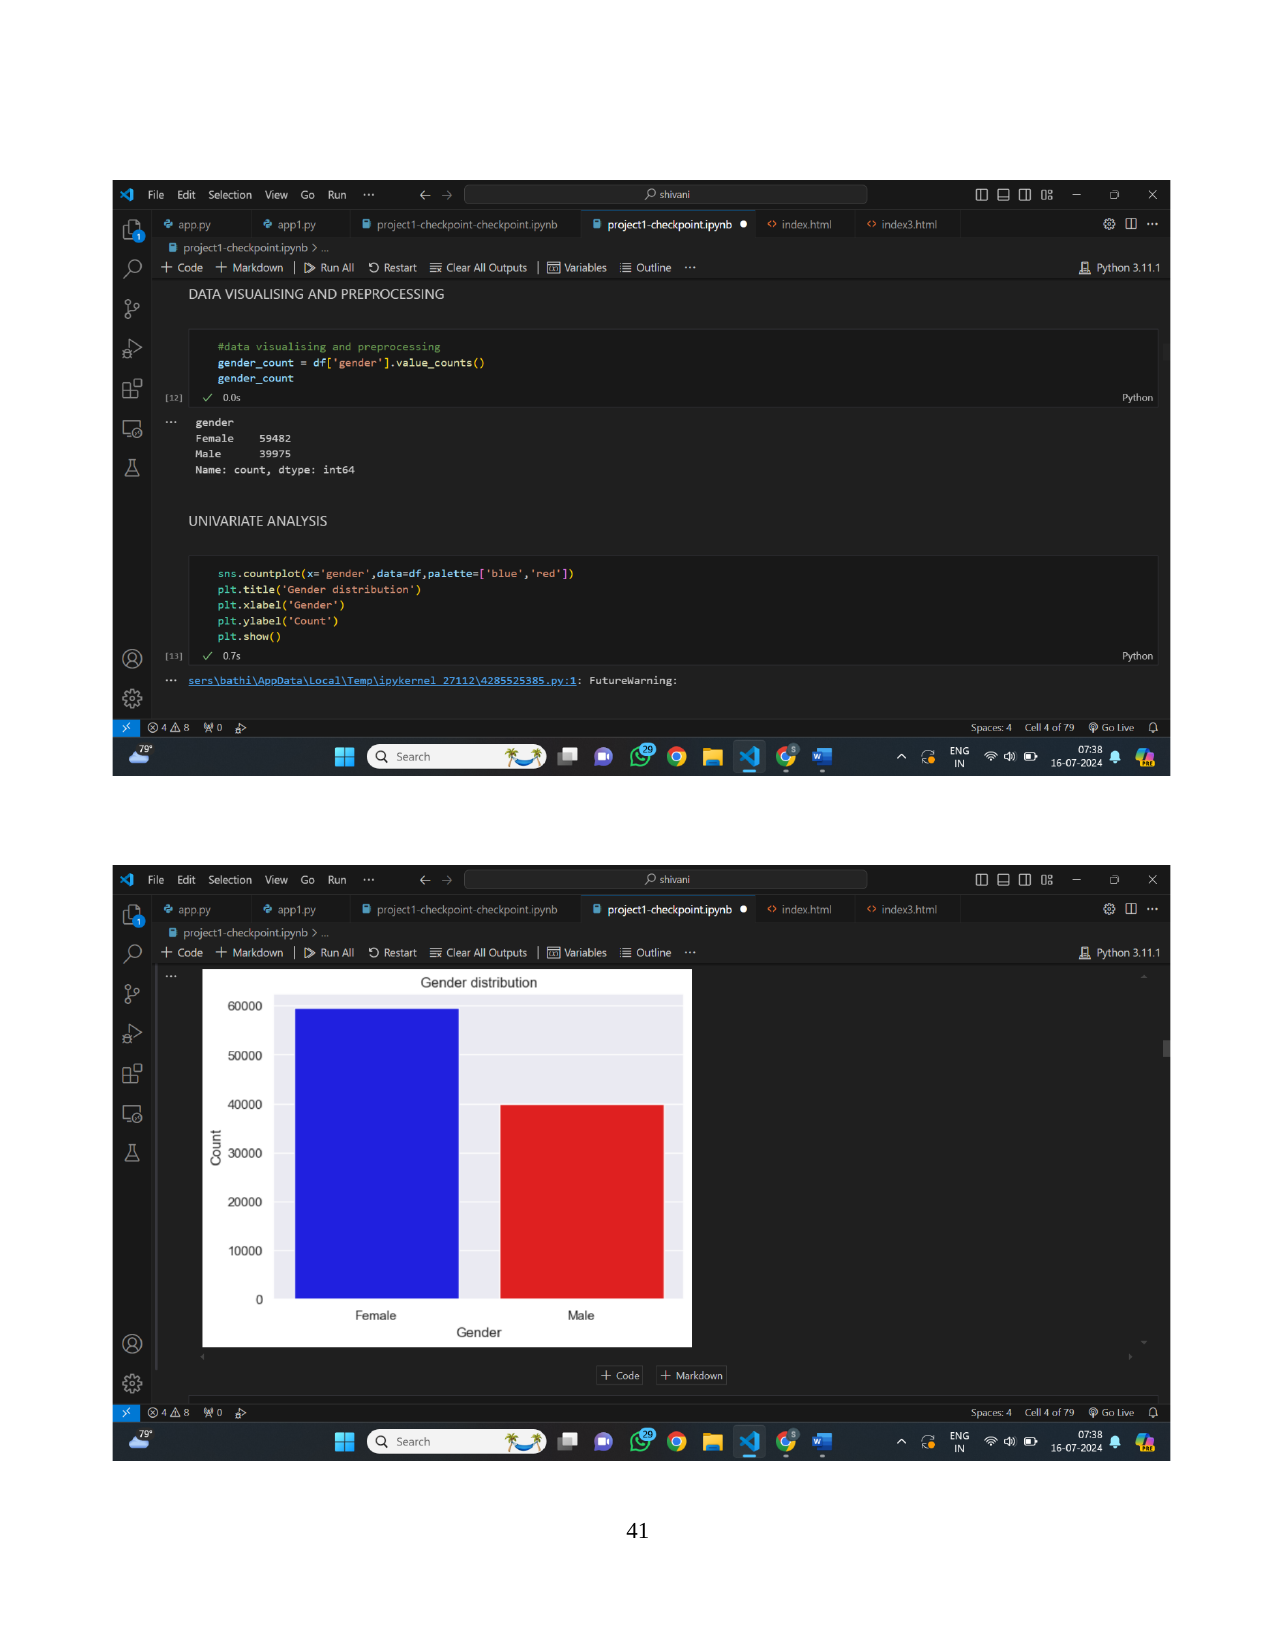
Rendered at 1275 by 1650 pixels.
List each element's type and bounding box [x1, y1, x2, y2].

picture [112, 865, 1171, 1461]
picture [112, 180, 1171, 776]
